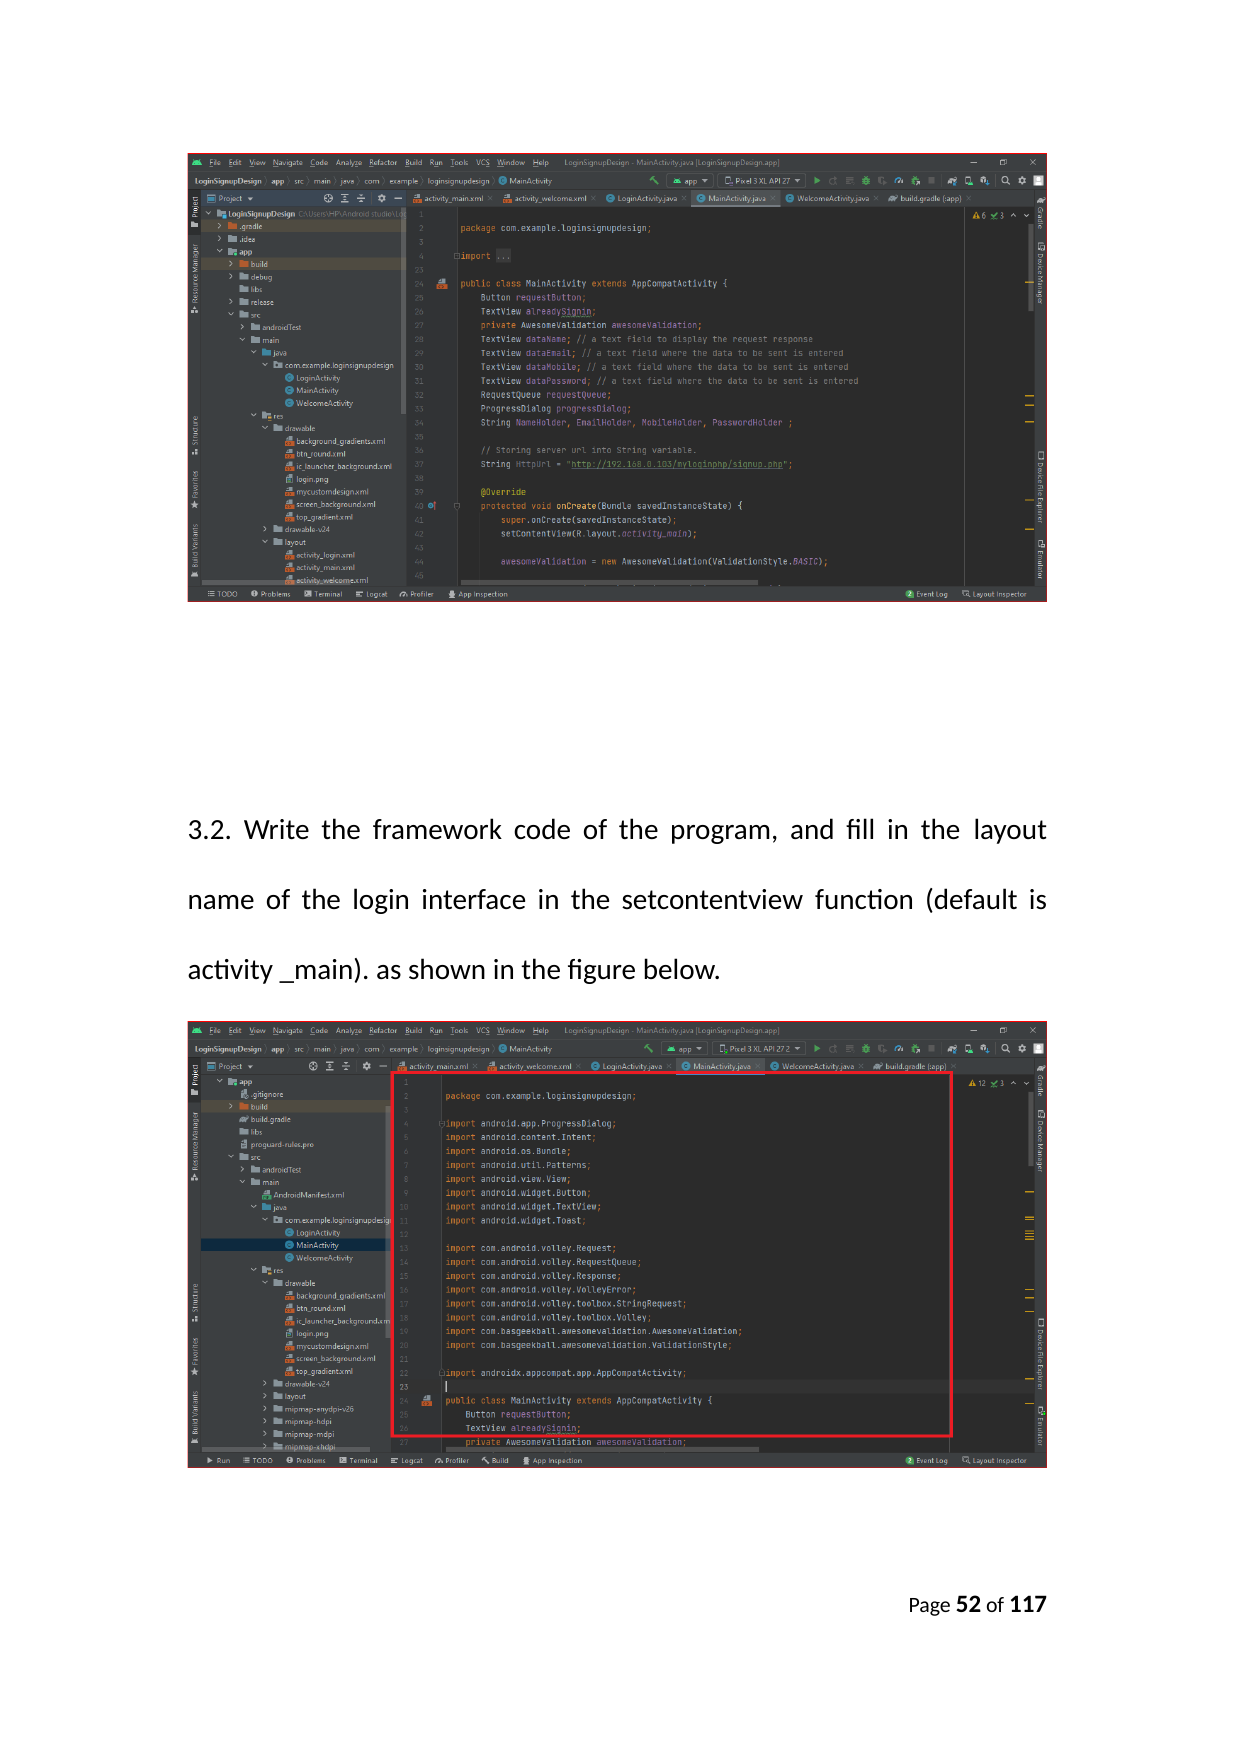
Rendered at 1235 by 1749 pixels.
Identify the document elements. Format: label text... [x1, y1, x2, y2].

picture [187, 153, 1047, 602]
text 3.2. Write the framework code of the program, and fill in the layout name of the login interface in the setcontentview function (default is activity _main). as shown in the figure below. [187, 797, 1047, 1002]
picture [187, 1021, 1047, 1468]
